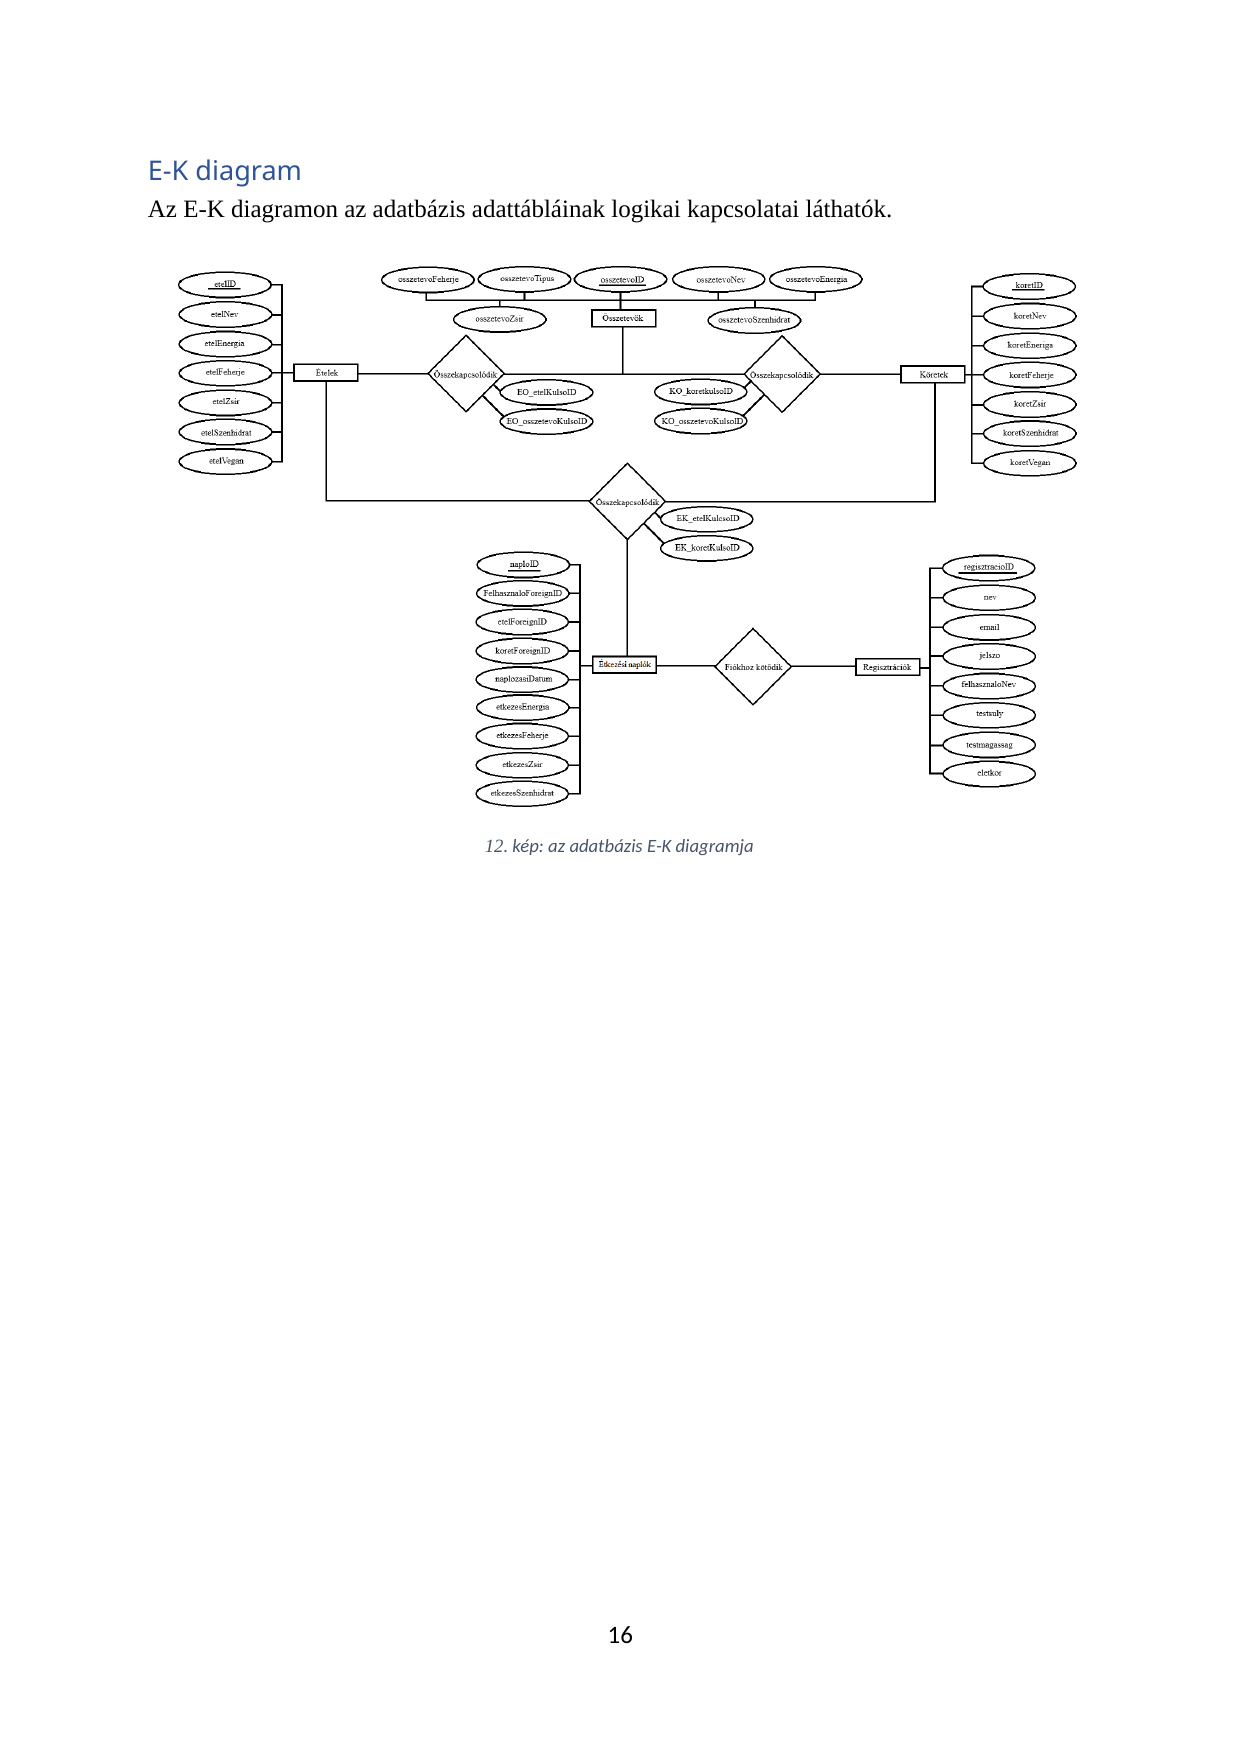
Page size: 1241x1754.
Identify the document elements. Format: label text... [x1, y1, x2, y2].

picture [147, 254, 1093, 813]
text 12. kép: az adatbázis E-K diagramja [148, 834, 1092, 857]
text Az E-K diagramon az adatbázis adattábláinak logikai kapcsolatai láthatók. [148, 194, 1092, 223]
subtitle E-K diagram [148, 152, 1092, 189]
